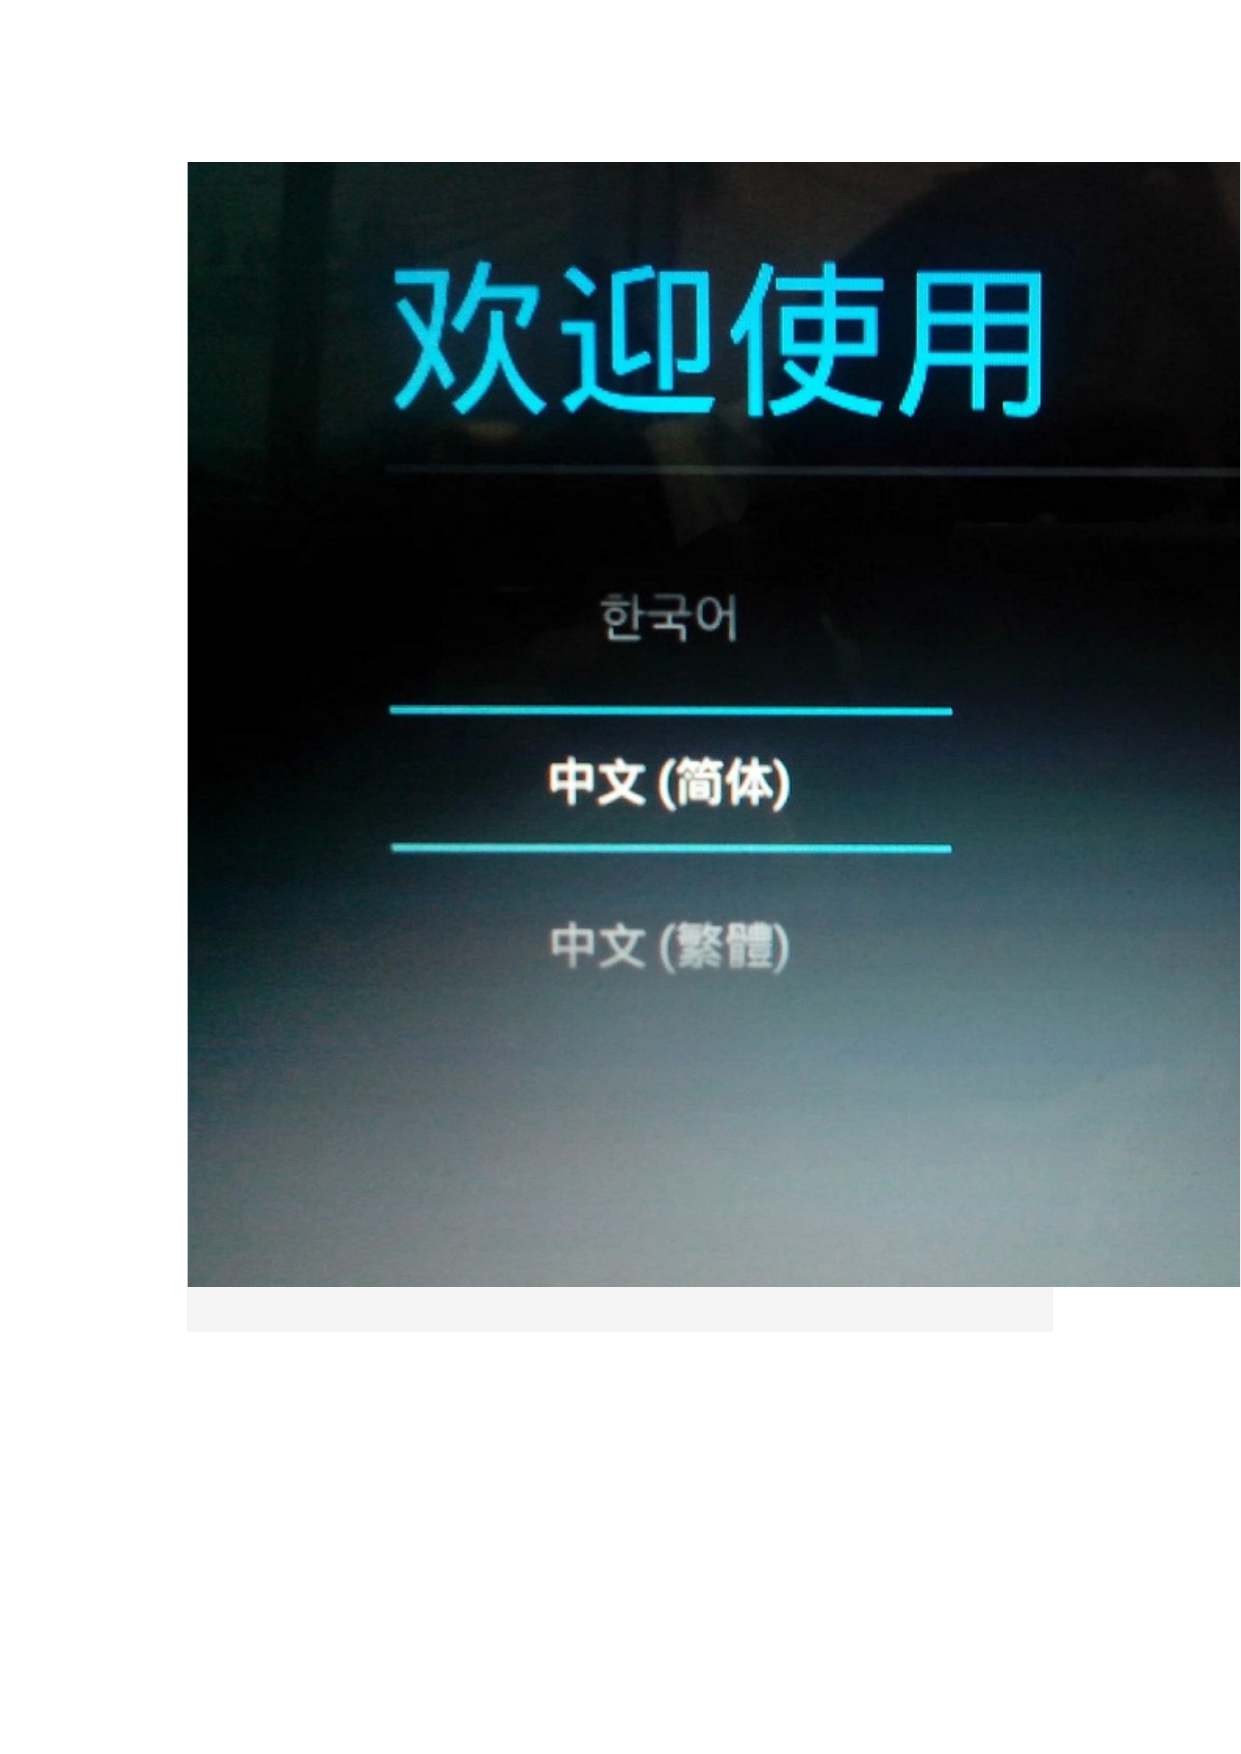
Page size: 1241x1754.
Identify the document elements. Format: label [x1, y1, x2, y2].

picture [187, 162, 1241, 1287]
